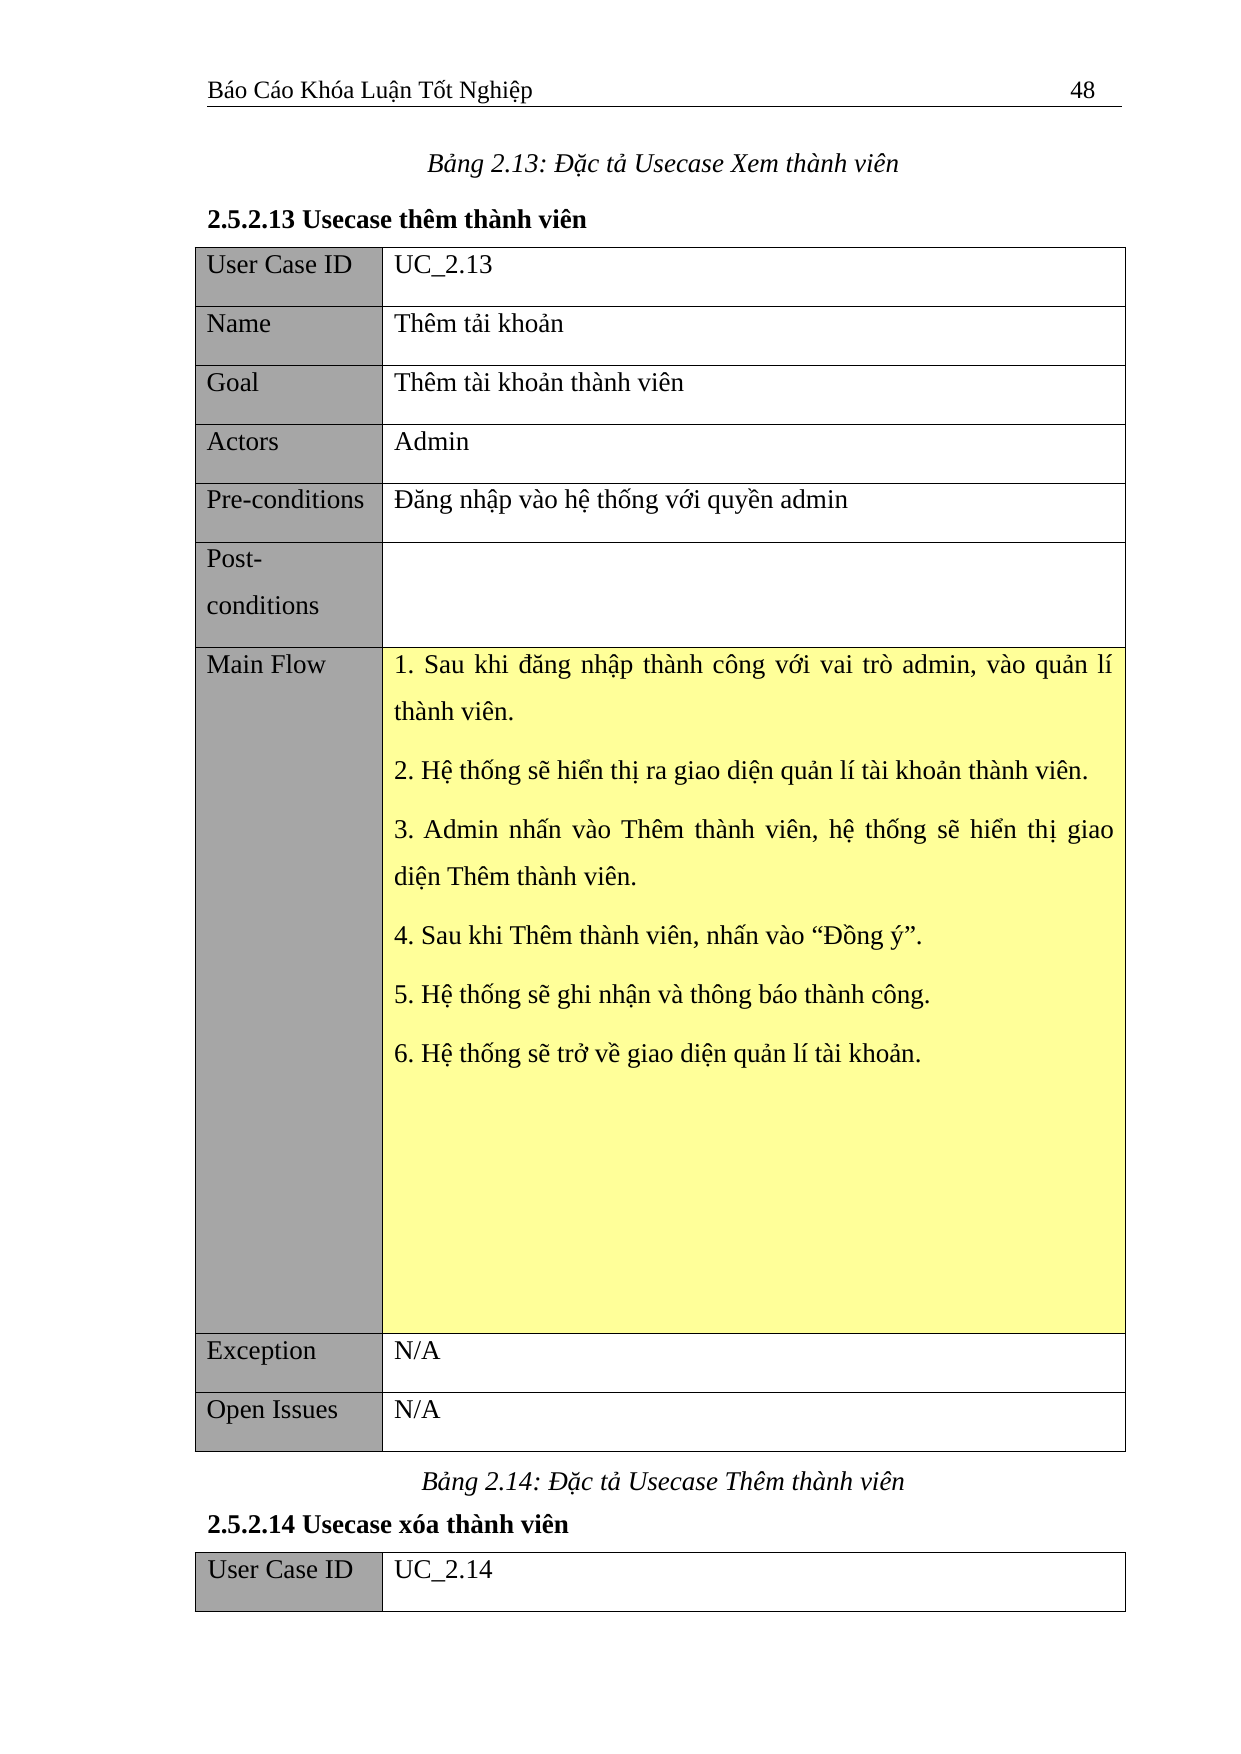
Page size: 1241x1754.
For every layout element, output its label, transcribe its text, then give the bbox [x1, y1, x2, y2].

table_cell Goal [196, 366, 382, 424]
table_header UC_2.13 [383, 248, 1125, 306]
table_header UC_2.14 [383, 1553, 1125, 1611]
table_header User Case ID [196, 248, 382, 306]
text Bảng 2.13: Đặc tả Usecase Xem thành viên [207, 147, 1122, 178]
table_cell 1. Sau khi đăng nhập thành công với vai trò admin, vào quản lí thành viên. 2. Hệ thống sẽ hiển thị ra giao diện quản lí tài khoản thành viên. 3. Admin nhấn vào Thêm thành viên, hệ thống sẽ hiển thị giao diện Thêm thành viên. 4. Sau khi Thêm thành viên, nhấn vào “Đồng ý”. 5. Hệ thống sẽ ghi nhận và thông báo thành công. 6. Hệ thống sẽ trở về giao diện quản lí tài khoản. [383, 648, 1125, 1333]
subtitle 2.5.2.13 Usecase thêm thành viên [207, 203, 1122, 234]
table_cell Admin [383, 425, 1125, 483]
table_cell Name [196, 307, 382, 365]
table_cell Đăng nhập vào hệ thống với quyền admin [383, 484, 1125, 542]
table_cell Pre-conditions [196, 484, 382, 542]
table_cell Exception [196, 1334, 382, 1392]
table_cell N/A [383, 1334, 1125, 1392]
table_cell Main Flow [196, 648, 382, 1333]
table_cell N/A [383, 1393, 1125, 1451]
text Bảng 2.14: Đặc tả Usecase Thêm thành viên [207, 1465, 1122, 1496]
table_header User Case ID [196, 1553, 382, 1611]
table_cell [383, 543, 1125, 647]
table_cell Post-conditions [196, 543, 382, 647]
subtitle 2.5.2.14 Usecase xóa thành viên [207, 1508, 1122, 1539]
table_cell Actors [196, 425, 382, 483]
table_cell Thêm tài khoản thành viên [383, 366, 1125, 424]
table_cell Thêm tải khoản [383, 307, 1125, 365]
table_cell Open Issues [196, 1393, 382, 1451]
